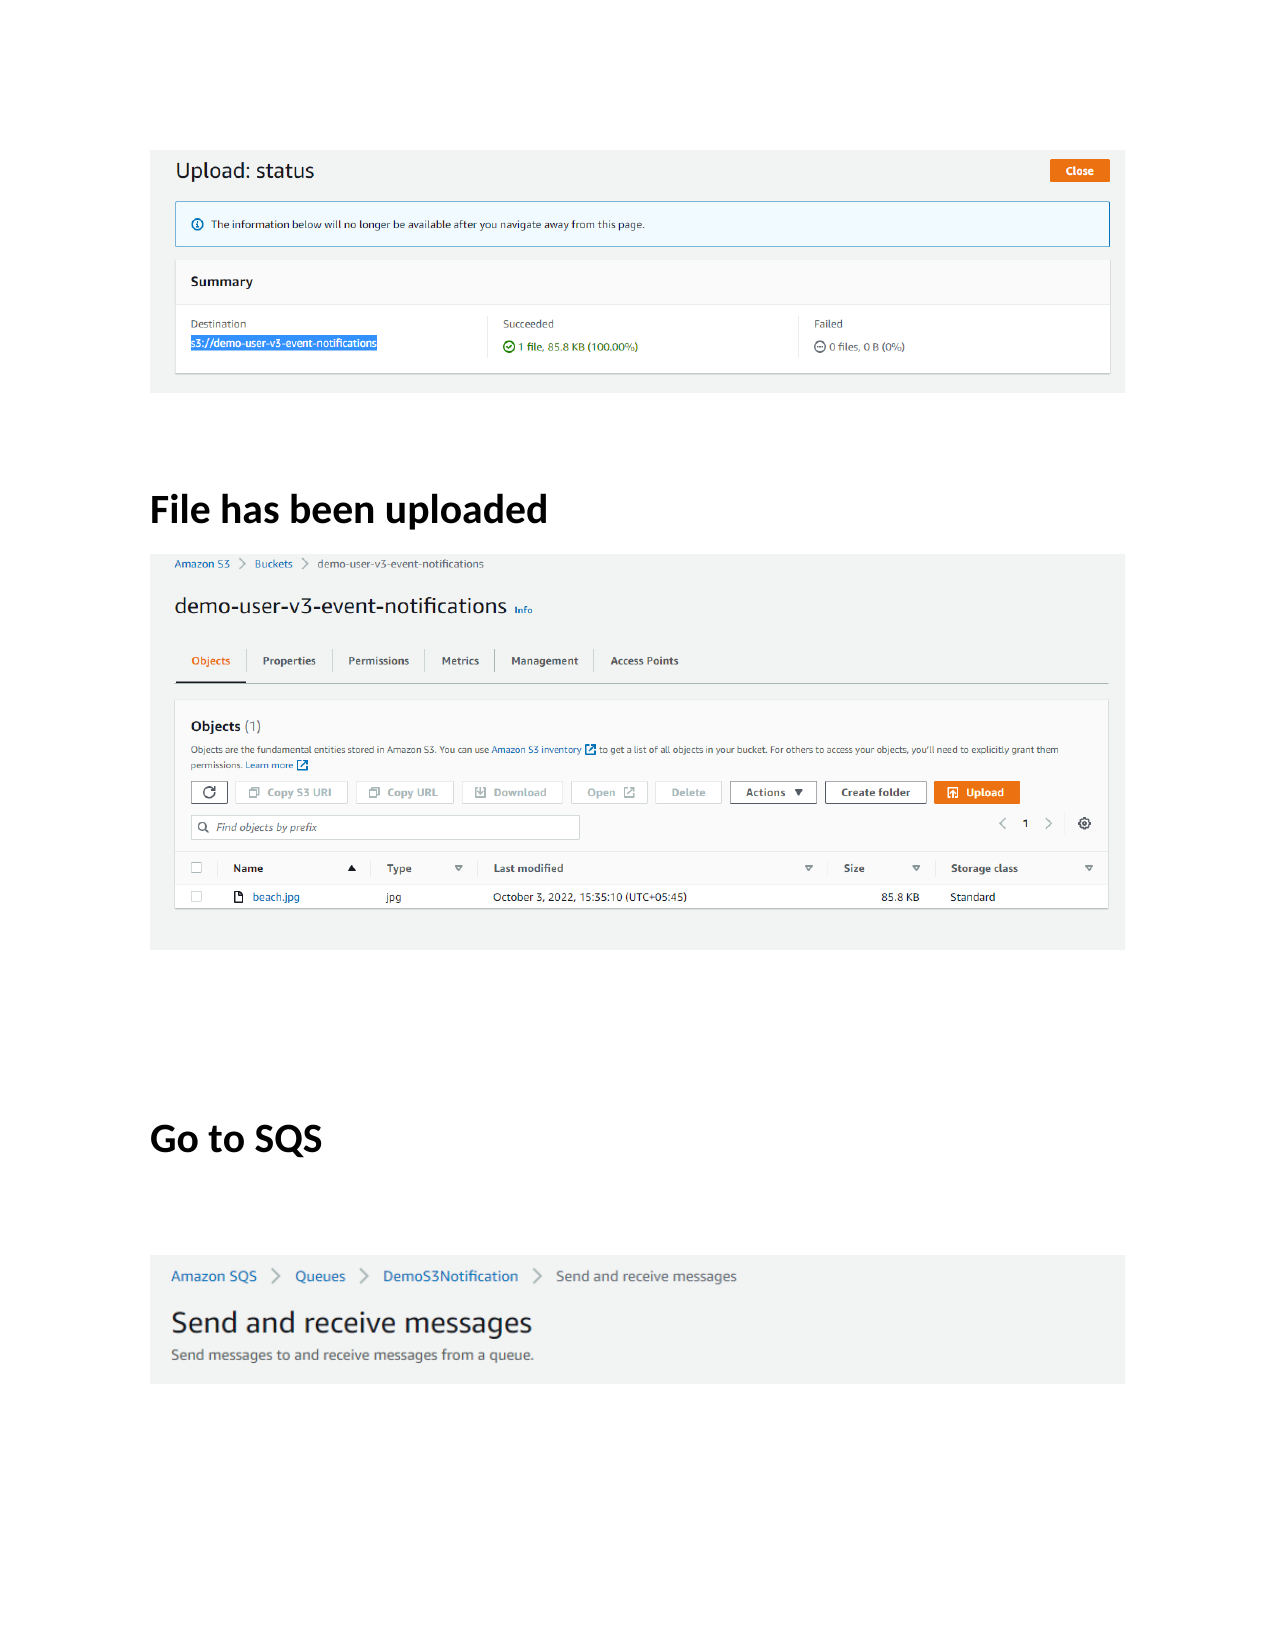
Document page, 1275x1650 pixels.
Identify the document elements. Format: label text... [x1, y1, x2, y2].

picture [150, 554, 1125, 950]
picture [150, 1255, 1125, 1384]
text File has been uploaded [150, 483, 1125, 534]
picture [150, 150, 1125, 393]
text Go to SQS [150, 1112, 1125, 1163]
